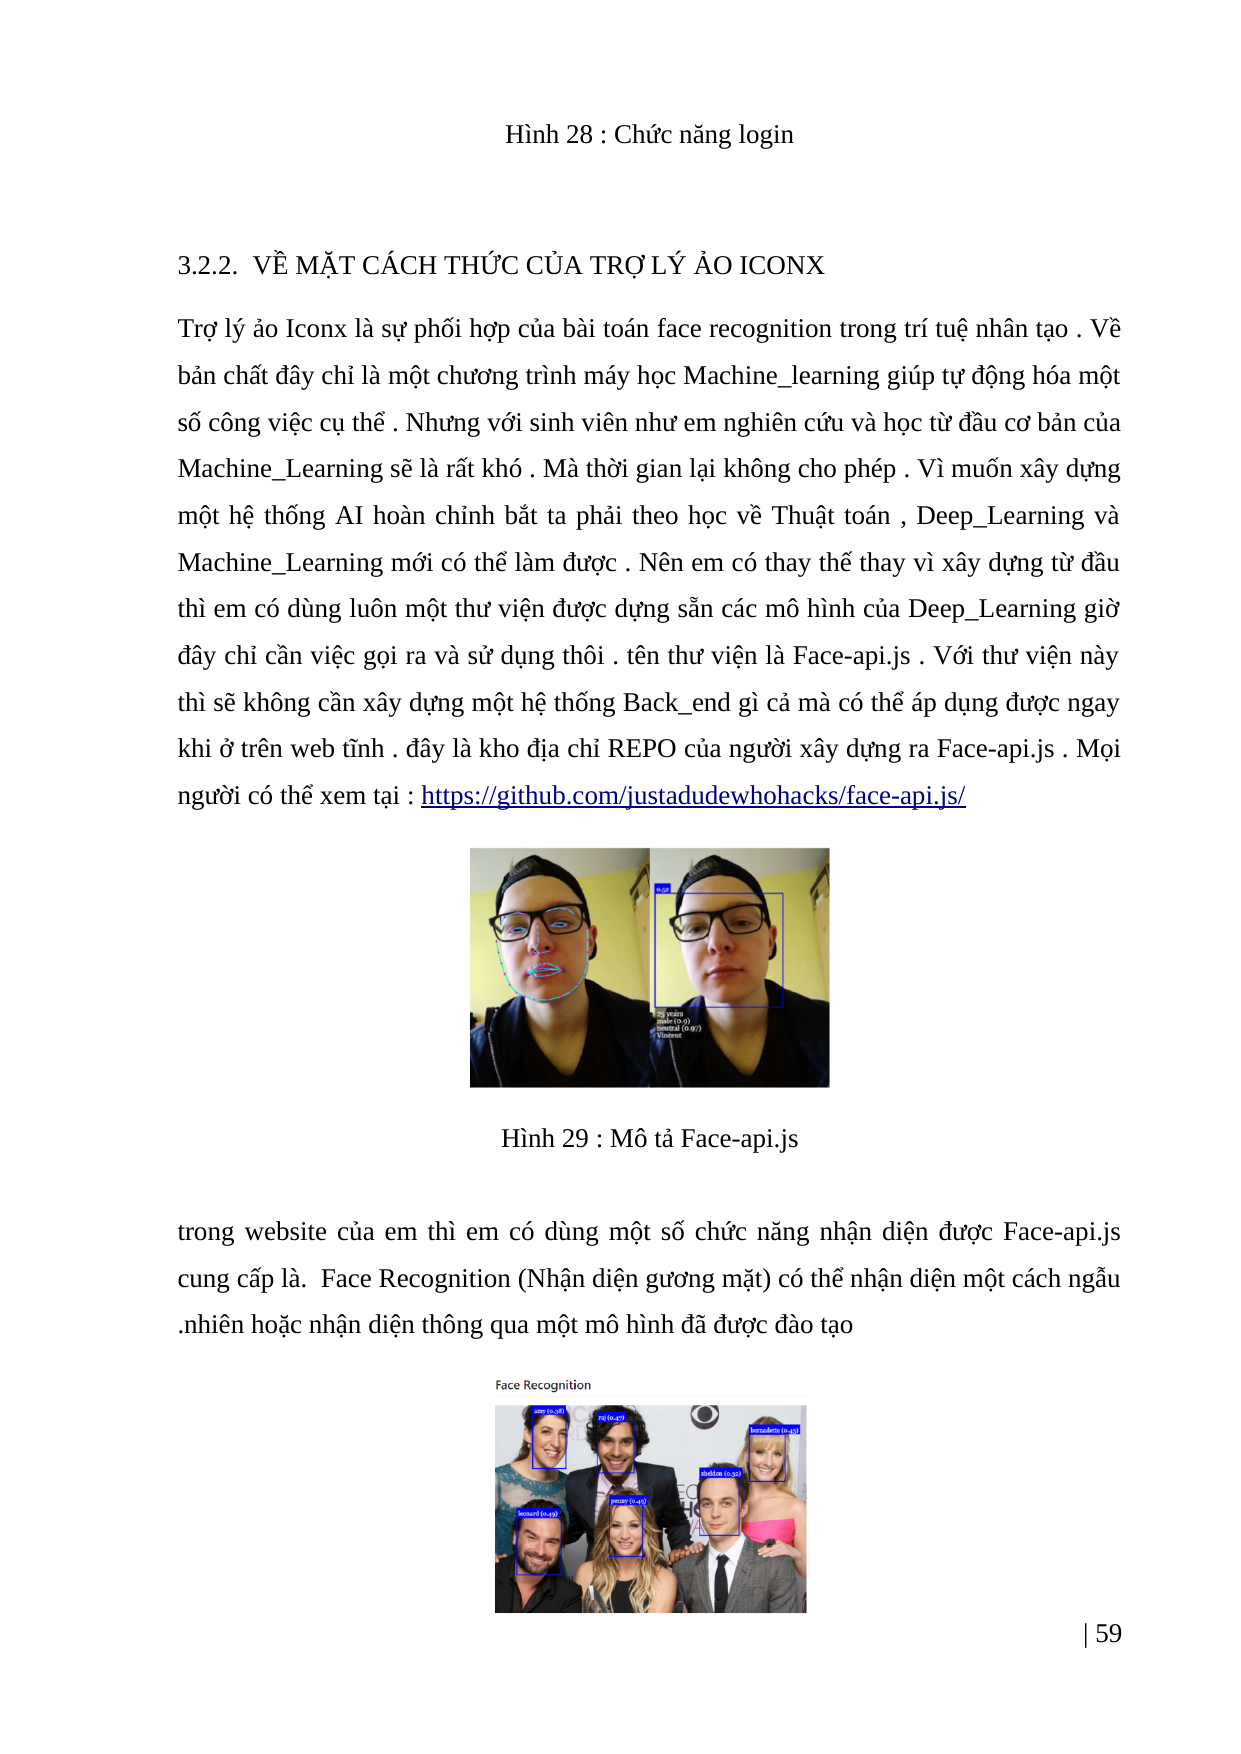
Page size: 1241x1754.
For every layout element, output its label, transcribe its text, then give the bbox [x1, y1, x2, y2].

picture [490, 1376, 809, 1616]
list Hình 29 : Mô tả Face-api.js [177, 1122, 1122, 1153]
text Trợ lý ảo Iconx là sự phối hợp của bài toán face recognition trong trí tuệ nhân tạo . Về bản chất đây chỉ là một chương trình máy học Machine_learning giúp tự động hóa một số công việc cụ thể . Nhưng với sinh viên như em nghiên cứu và học từ đầu cơ bản của Machine_Learning sẽ là rất khó . Mà thời gian lại không cho phép . Vì muốn xây dựng một hệ thống AI hoàn chỉnh bắt ta phải theo học về Thuật toán , Deep_Learning và Machine_Learning mới có thể làm được . Nên em có thay thế thay vì xây dựng từ đầu thì em có dùng luôn một thư viện được dựng sẵn các mô hình của Deep_Learning giờ đây chỉ cần việc gọi ra và sử dụng thôi . tên thư viện là Face-api.js . Với thư viện này thì sẽ không cần xây dựng một hệ thống Back_end gì cả mà có thể áp dụng được ngay khi ở trên web tĩnh . đây là kho địa chỉ REPO của người xây dựng ra Face-api.js . Mọi người có thể xem tại : https://github.com/justadudewhohacks/face-api.js/ [177, 312, 1122, 810]
list Hình 28 : Chức năng login [177, 118, 1122, 149]
picture [467, 842, 832, 1090]
list VỀ MẶT CÁCH THỨC CỦA TRỢ LÝ ẢO ICONX [177, 249, 1122, 280]
list trong website của em thì em có dùng một số chức năng nhận diện được Face-api.js cung cấp là. Face Recognition (Nhận diện gương mặt) có thể nhận diện một cách ngẫu .nhiên hoặc nhận diện thông qua một mô hình đã được đào tạo [177, 1168, 1122, 1340]
